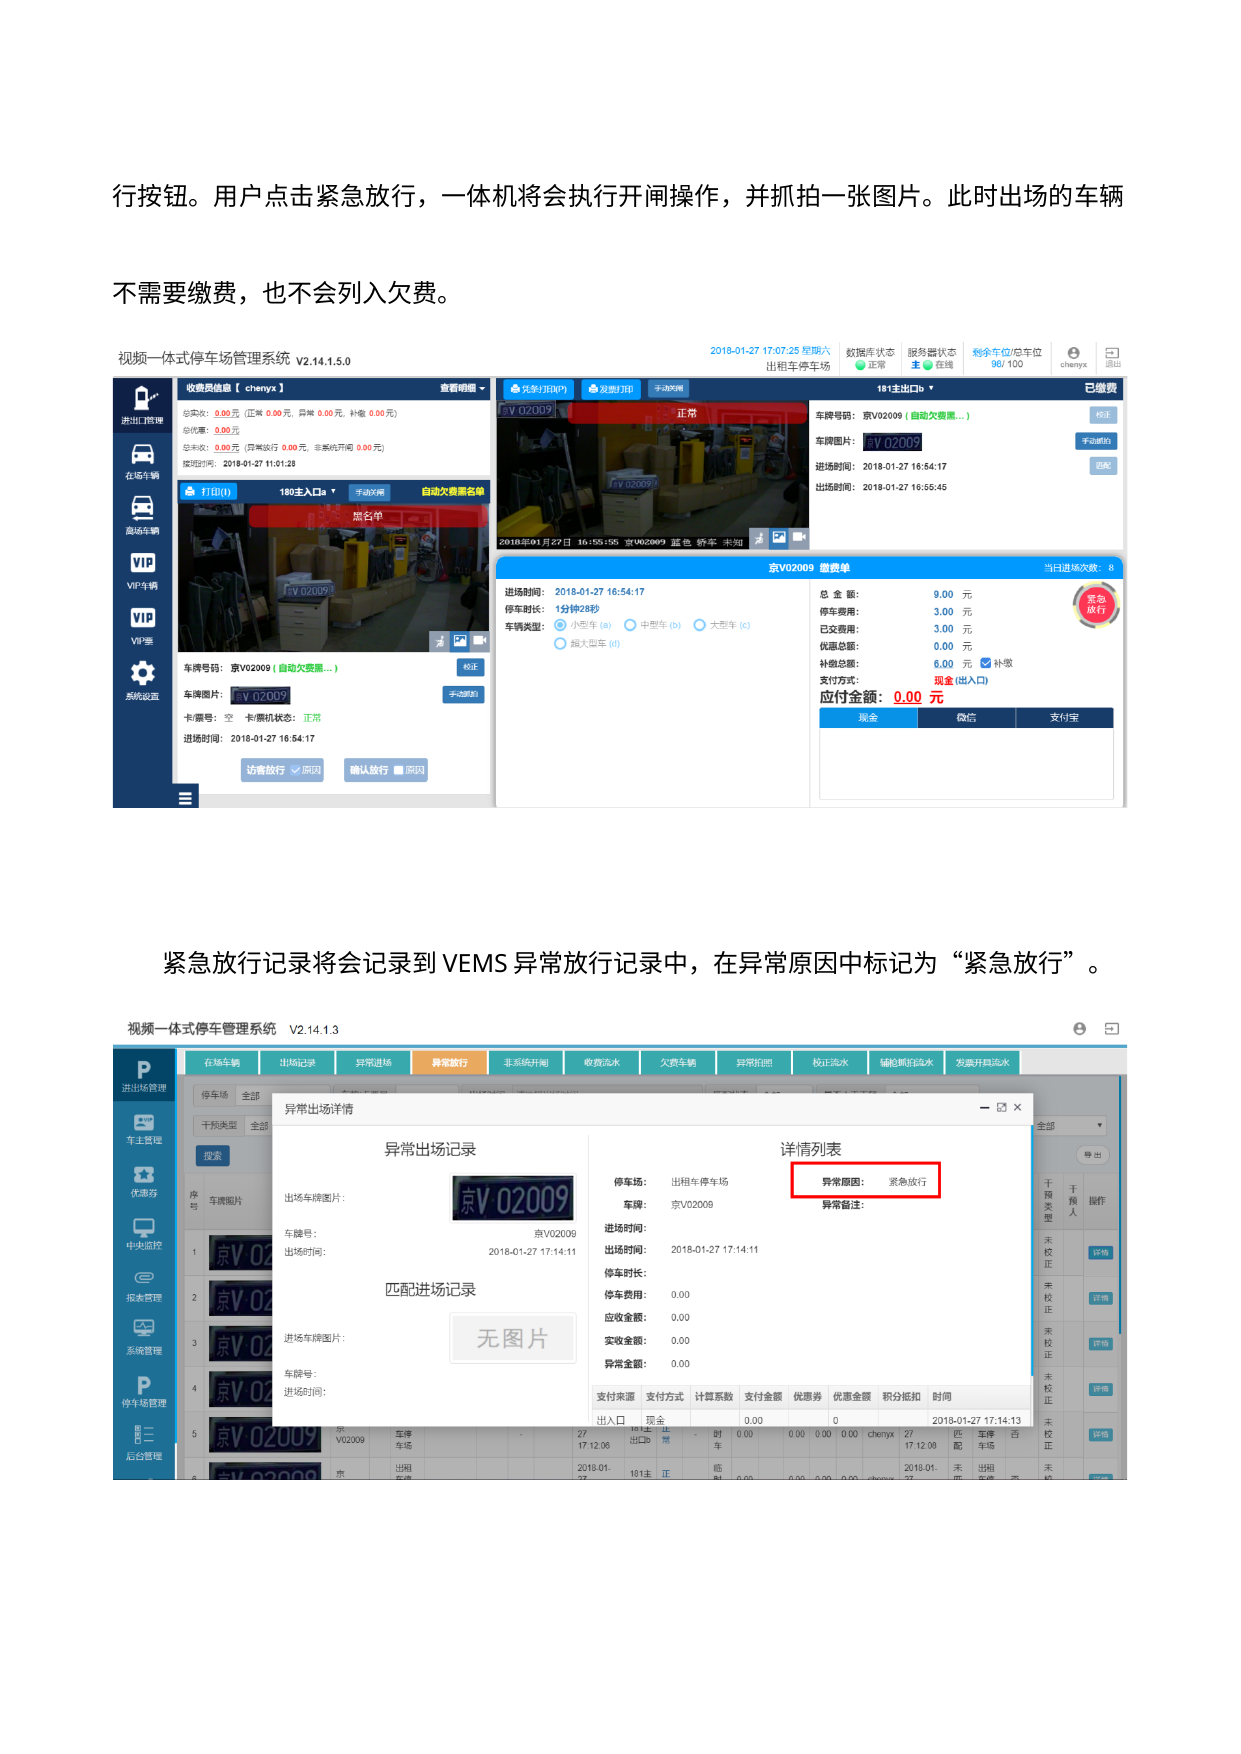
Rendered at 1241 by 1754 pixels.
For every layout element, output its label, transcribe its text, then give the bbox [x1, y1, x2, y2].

picture [113, 1012, 1128, 1480]
picture [141, 1084, 166, 1091]
picture [138, 1061, 150, 1078]
picture [112, 342, 1128, 808]
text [112, 162, 1128, 324]
text 紧急放行记录将会记录到VEMS异常放行记录中，在异常原因中标记为“紧急放行”。 [112, 929, 1128, 994]
